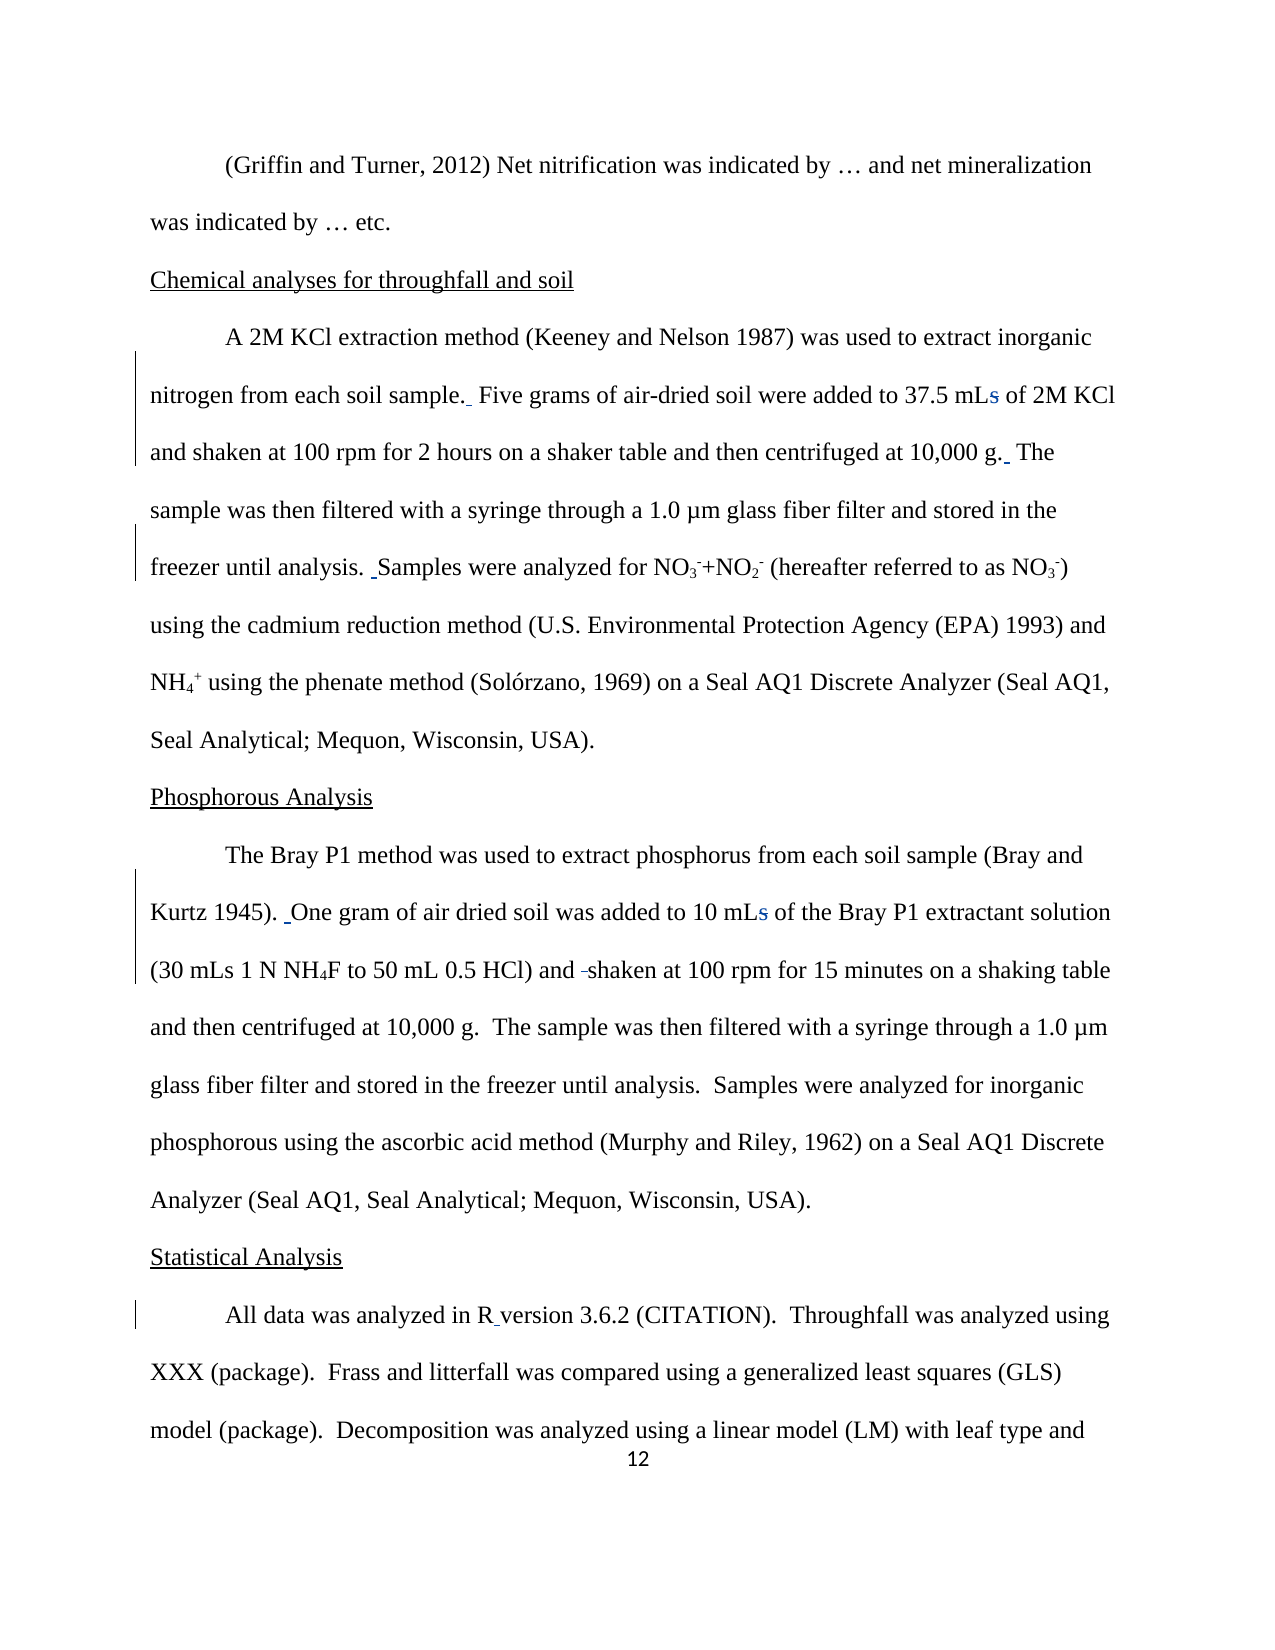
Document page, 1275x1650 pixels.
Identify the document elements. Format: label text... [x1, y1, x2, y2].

text The Bray P1 method was used to extract phosphorus from each soil sample (Bray and Kurtz 1945). One gram of air dried soil was added to 10 mL of the Bray P1 extractant solution (30 mLs 1 N NH4F to 50 mL 0.5 HCl) and shaken at 100 rpm for 15 minutes on a shaking table and then centrifuged at 10,000 g. The sample was then filtered with a syringe through a 1.0 µm glass fiber filter and stored in the freezer until analysis. Samples were analyzed for inorganic phosphorous using the ascorbic acid method (Murphy and Riley, 1962) on a Seal AQ1 Discrete Analyzer (Seal AQ1, Seal Analytical; Mequon, Wisconsin, USA). [150, 840, 1125, 1214]
text Statistical Analysis [150, 1242, 1125, 1271]
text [150, 1300, 1125, 1444]
text Phosphorous Analysis [150, 782, 1125, 811]
text (Griffin and Turner, 2012) Net nitrification was indicated by … and net mineralization was indicated by … etc. [150, 150, 1125, 236]
text Chemical analyses for throughfall and soil [150, 265, 1125, 294]
text A 2M KCl extraction method (Keeney and Nelson 1987) was used to extract inorganic nitrogen from each soil sample. Five grams of air-dried soil were added to 37.5 mL of 2M KCl and shaken at 100 rpm for 2 hours on a shaker table and then centrifuged at 10,000 g. The sample was then filtered with a syringe through a 1.0 µm glass fiber filter and stored in the freezer until analysis. Samples were analyzed for NO3-+NO2- (hereafter referred to as NO3-) using the cadmium reduction method (U.S. Environmental Protection Agency (EPA) 1993) and NH4+ using the phenate method (Solórzano, 1969) on a Seal AQ1 Discrete Analyzer (Seal AQ1, Seal Analytical; Mequon, Wisconsin, USA). [150, 322, 1125, 754]
